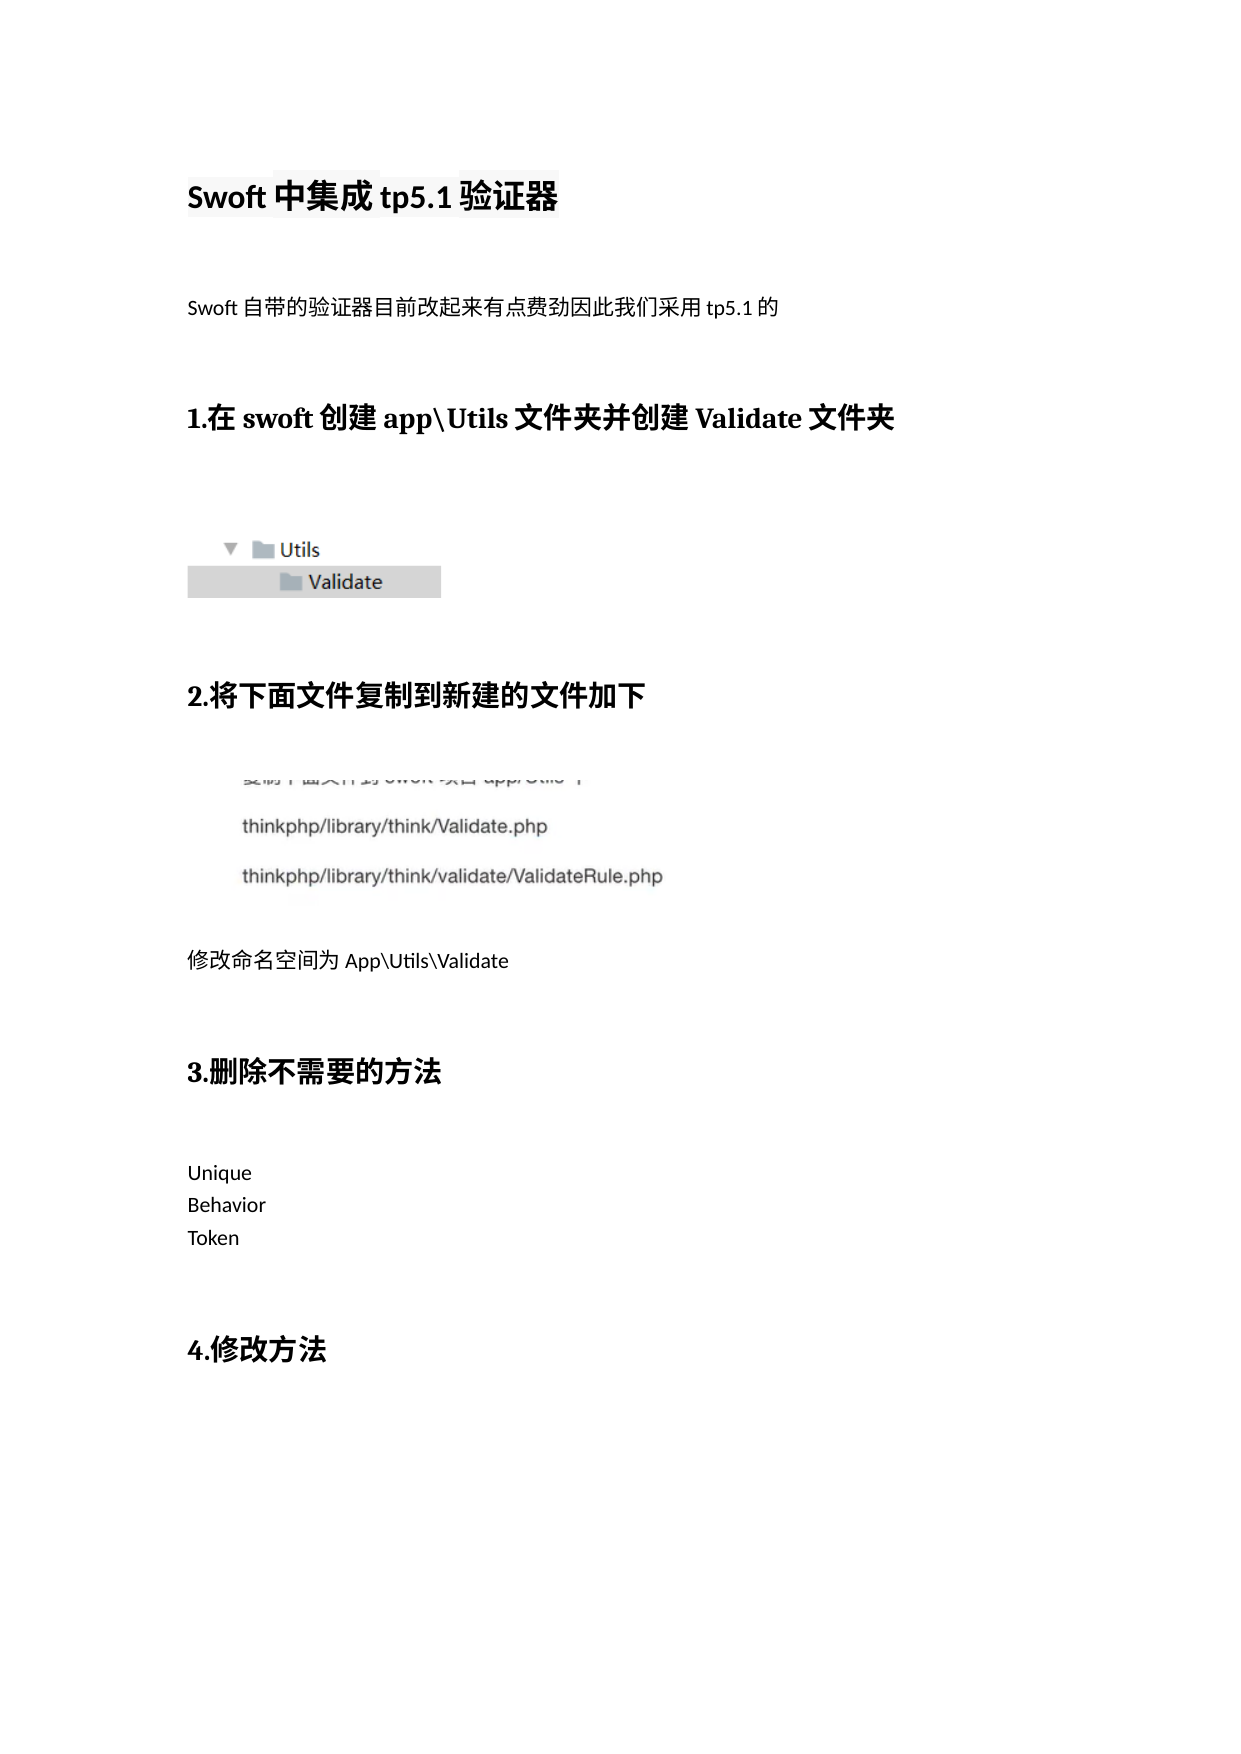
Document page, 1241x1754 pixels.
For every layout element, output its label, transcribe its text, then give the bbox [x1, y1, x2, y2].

text Unique [187, 1156, 1053, 1188]
subtitle 1.在swoft创建app\Utils文件夹并创建Validate文件夹 [187, 383, 1053, 448]
text 修改命名空间为App\Utils\Validate [187, 943, 1053, 975]
subtitle 3.删除不需要的方法 [187, 1037, 1053, 1102]
subtitle 4.修改方法 [187, 1315, 1053, 1380]
subtitle Swoft中集成tp5.1验证器 [187, 162, 1053, 227]
subtitle 2.将下面文件复制到新建的文件加下 [187, 661, 1053, 726]
picture [187, 534, 442, 598]
text Swoft自带的验证器目前改起来有点费劲因此我们采用tp5.1的 [187, 289, 1053, 322]
picture [187, 780, 777, 906]
text Behavior [187, 1188, 1053, 1221]
text Token [187, 1221, 1053, 1253]
